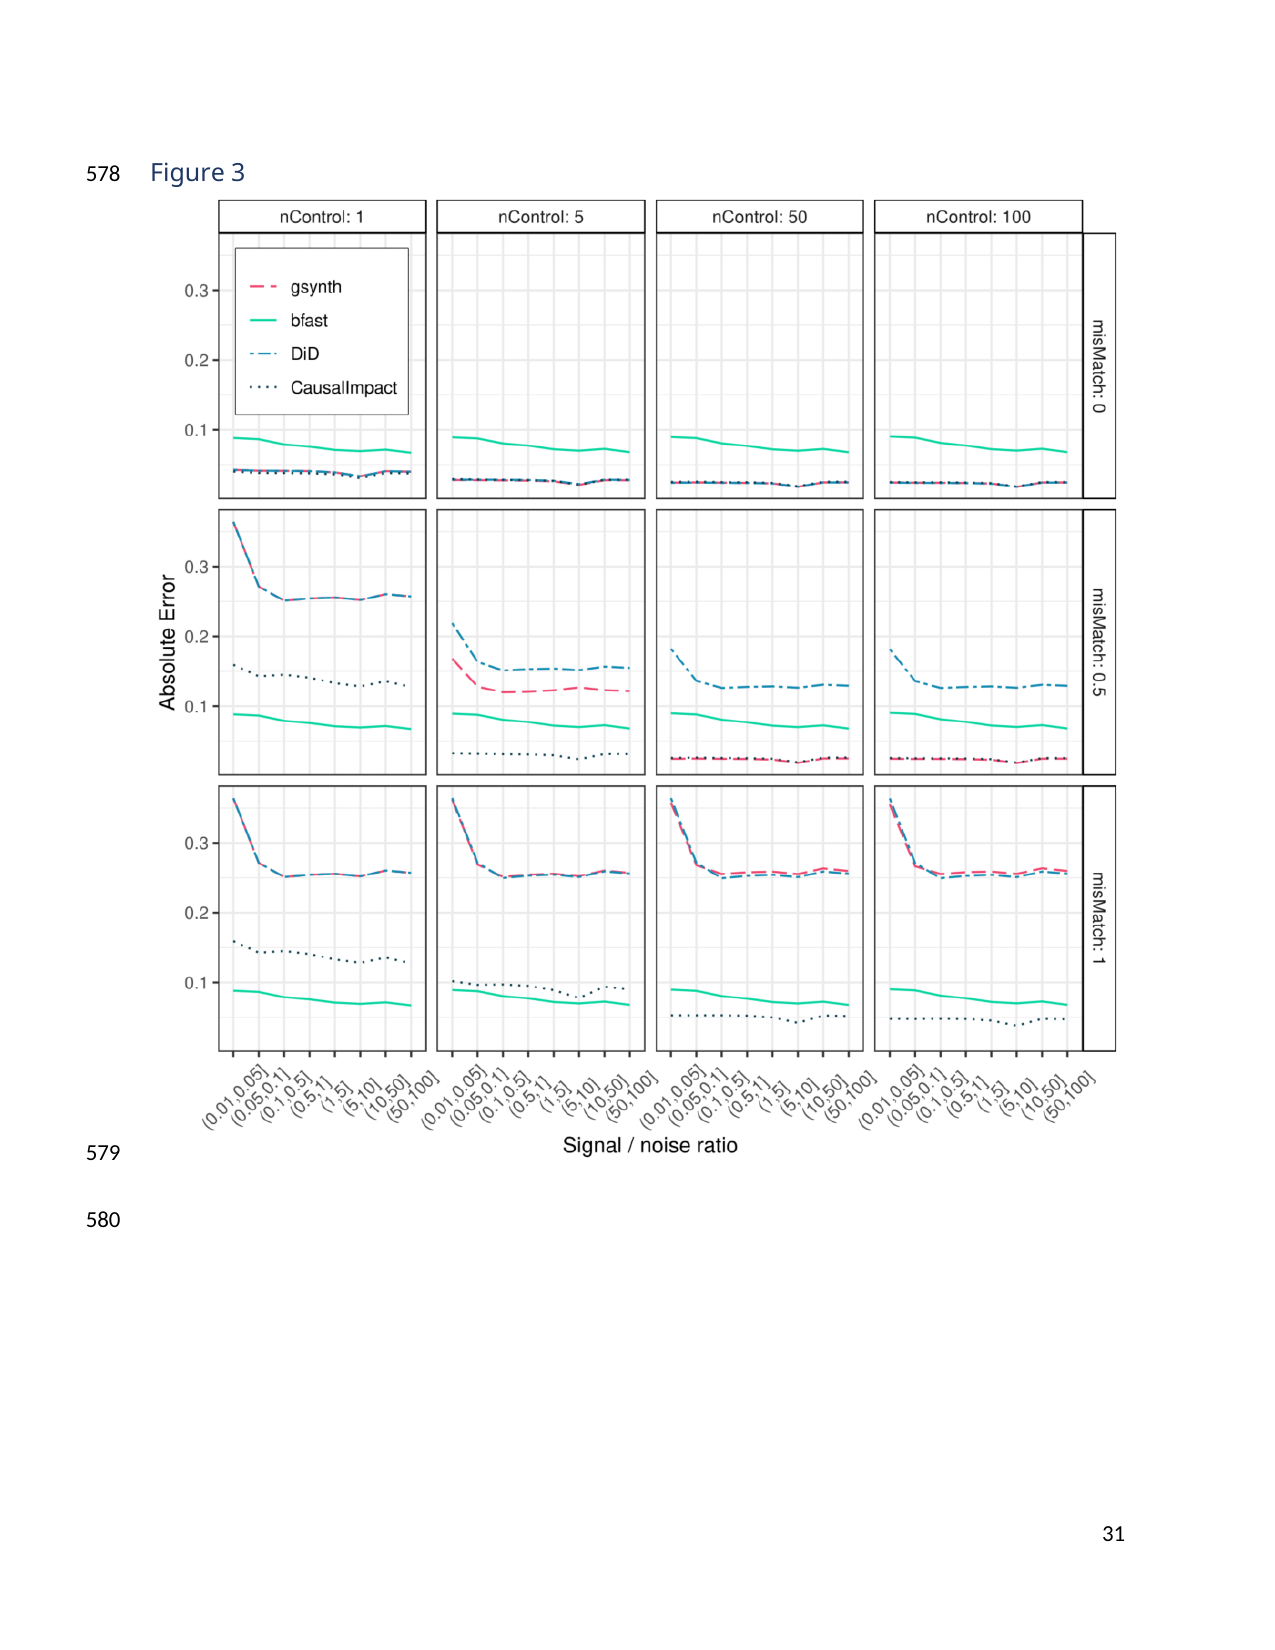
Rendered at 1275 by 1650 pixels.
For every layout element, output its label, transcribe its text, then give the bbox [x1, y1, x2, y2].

subtitle Figure 3 [150, 154, 1125, 188]
picture [150, 191, 1125, 1161]
